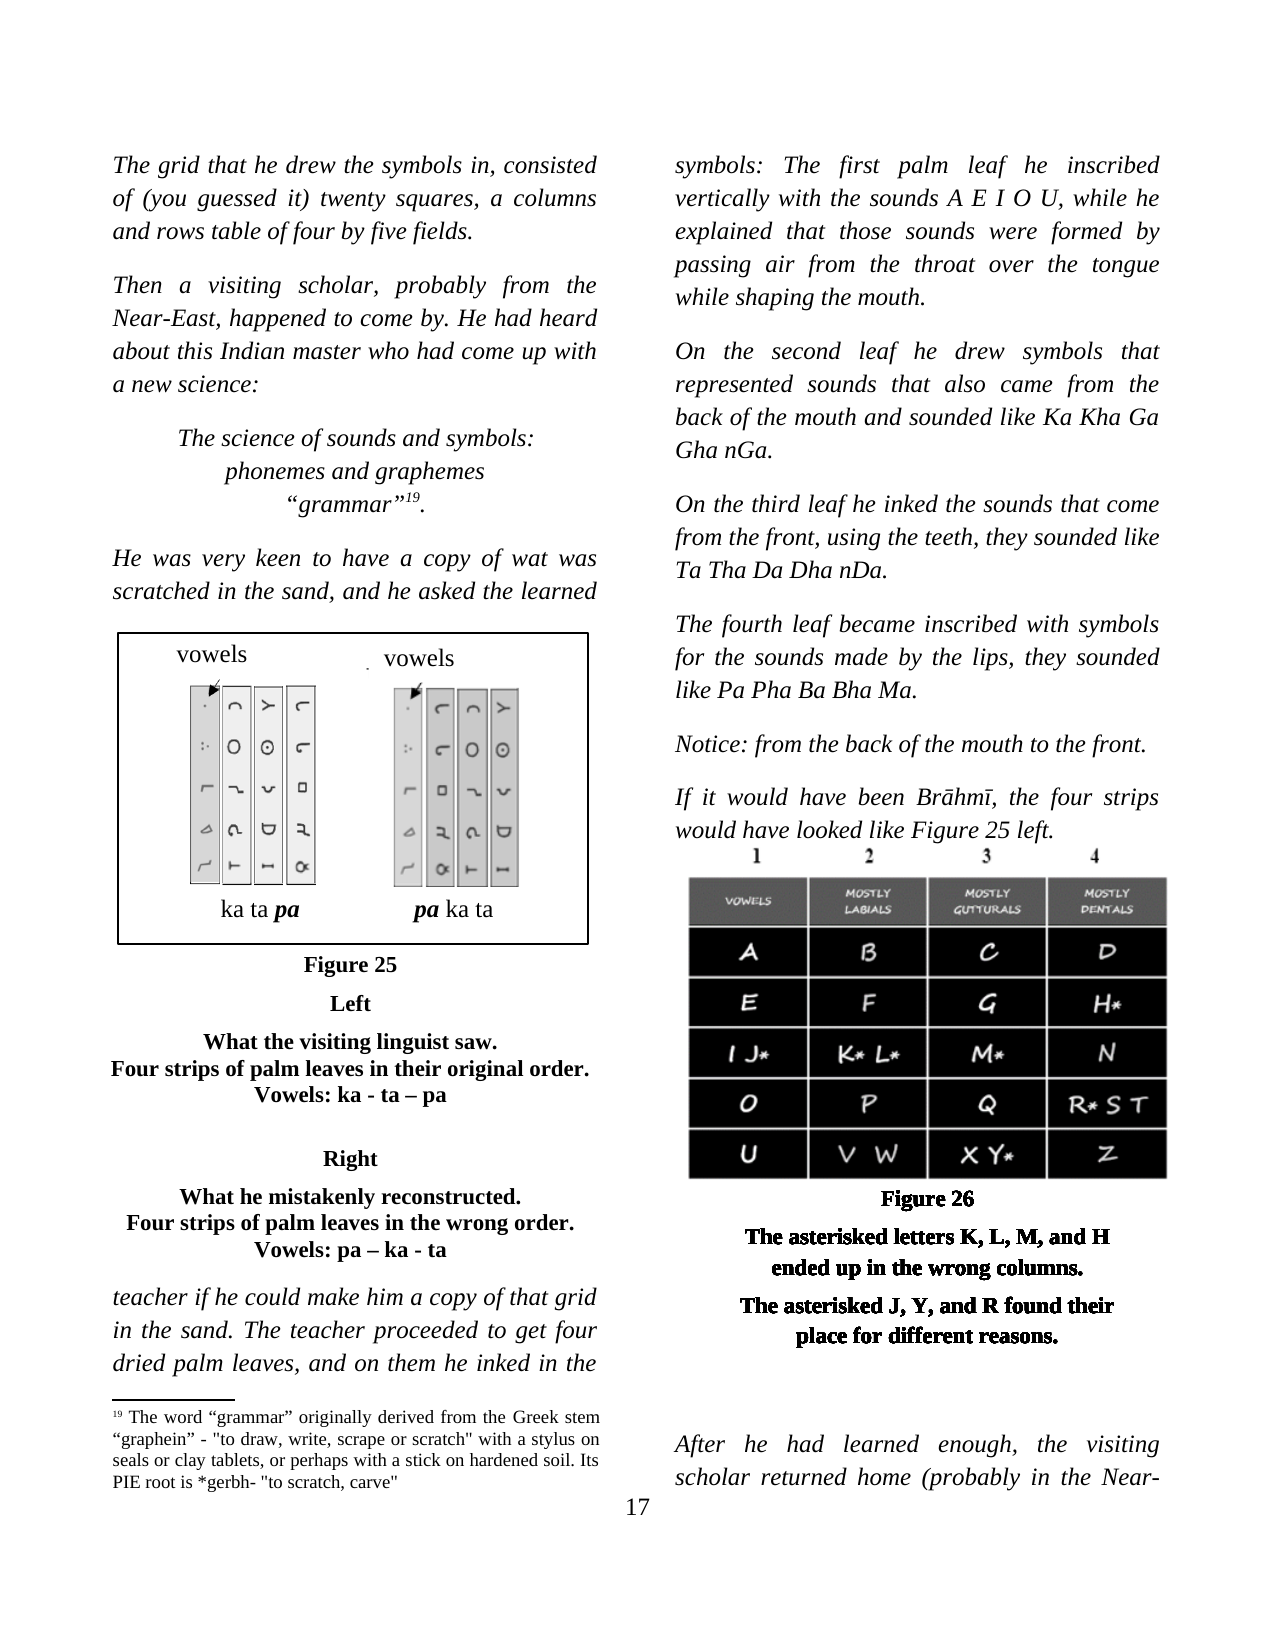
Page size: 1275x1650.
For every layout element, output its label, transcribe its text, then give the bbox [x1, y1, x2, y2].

text On the third leaf he inked the sounds that come from the front, using the teeth, they sounded like Ta Tha Da Dha nDa. [675, 489, 1162, 584]
text Notice: from the back of the mouth to the front. [675, 729, 1162, 757]
text On the second leaf he drew symbols that represented sounds that also came from the back of the mouth and sounded like Ka Kha Ga Gha nGa. [675, 336, 1162, 464]
text He was very keen to have a copy of wat was scratched in the sand, and he asked the learned teacher if he could make him a copy of that grid in the sand. The teacher proceeded to get four dried palm leaves, and on them he inked in the symbols: The first palm leaf he inscribed vertically with the sounds A E I O U, while he explained that those sounds were formed by passing air from the throat over the tongue while shaping the mouth. [112, 543, 600, 951]
text The grid that he drew the symbols in, consisted of (you guessed it) twenty squares, a columns and rows table of four by five fields. [112, 150, 600, 245]
text He was very keen to have a copy of wat was scratched in the sand, and he asked the learned teacher if he could make him a copy of that grid in the sand. The teacher proceeded to get four dried palm leaves, and on them he inked in the symbols: The first palm leaf he inscribed vertically with the sounds A E I O U, while he explained that those sounds were formed by passing air from the throat over the tongue while shaping the mouth. [675, 150, 1162, 311]
text The science of sounds and symbols: phonemes and graphemes “grammar”. [112, 423, 600, 518]
text If it would have been Brāhmī, the four strips would have looked like Figure 25 left. [675, 782, 1162, 844]
text He was very keen to have a copy of wat was scratched in the sand, and he asked the learned teacher if he could make him a copy of that grid in the sand. The teacher proceeded to get four dried palm leaves, and on them he inked in the symbols: The first palm leaf he inscribed vertically with the sounds A E I O U, while he explained that those sounds were formed by passing air from the throat over the tongue while shaping the mouth. [112, 1283, 600, 1377]
text The fourth leaf became inscribed with symbols for the sounds made by the lips, they sounded like Pa Pha Ba Bha Ma. [675, 609, 1162, 703]
text Then a visiting scholar, probably from the Near-East, happened to come by. He had heard about this Indian master who had come up with a new science: [112, 270, 600, 398]
picture [685, 846, 1174, 1184]
